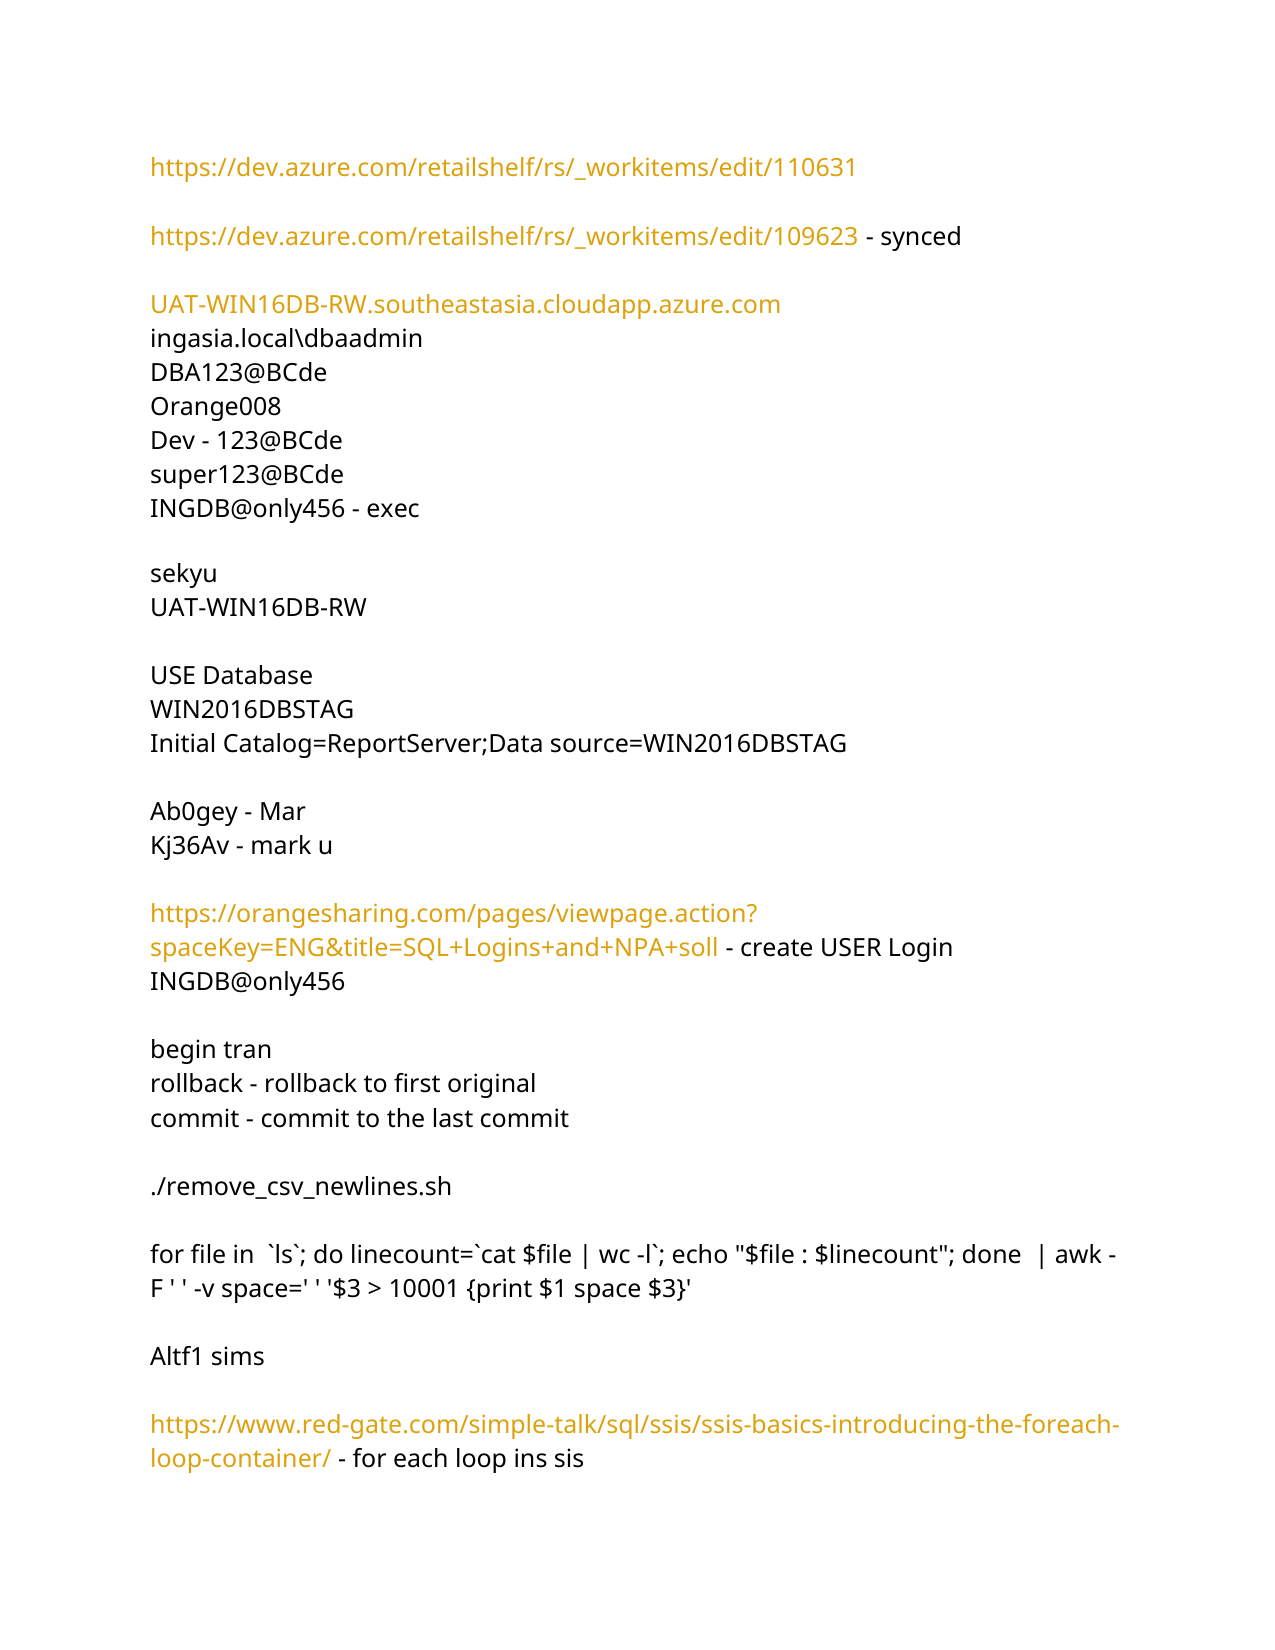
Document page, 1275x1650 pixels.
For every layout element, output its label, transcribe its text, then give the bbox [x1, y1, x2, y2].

text https://dev.azure.com/retailshelf/rs/_workitems/edit/109623 - synced [150, 218, 1125, 252]
text INGDB@only456 [150, 964, 1125, 998]
text https://orangesharing.com/pages/viewpage.action?spaceKey=ENG&title=SQL+Logins+and+NPA+soll - create USER Login [150, 896, 1125, 964]
text INGDB@only456 - exec [150, 491, 1125, 525]
text UAT-WIN16DB-RW.southeastasia.cloudapp.azure.com [150, 286, 1125, 320]
text Orange008 [150, 388, 1125, 422]
text WIN2016DBSTAG [150, 691, 1125, 726]
text Dev - 123@BCde [150, 422, 1125, 457]
text UAT-WIN16DB-RW [150, 589, 1125, 623]
text begin tran [150, 1032, 1125, 1066]
text sekyu [150, 555, 1125, 589]
text Initial Catalog=ReportServer;Data source=WIN2016DBSTAG [150, 726, 1125, 759]
text Ab0gey - Mar [150, 794, 1125, 828]
text DBA123@BCde [150, 354, 1125, 388]
text Kj36Av - mark u [150, 828, 1125, 862]
text https://dev.azure.com/retailshelf/rs/_workitems/edit/110631 [150, 150, 1125, 184]
text for file in `ls`; do linecount=`cat $file | wc -l`; echo "$file : $linecount"; done | awk -F ' ' -v space=' ' '$3 > 10001 {print $1 space $3}' [150, 1236, 1125, 1304]
text USE Database [150, 657, 1125, 691]
text rollback - rollback to first original [150, 1066, 1125, 1100]
text ingasia.local\dbaadmin [150, 320, 1125, 354]
text commit - commit to the last commit [150, 1100, 1125, 1134]
text https://www.red-gate.com/simple-talk/sql/ssis/ssis-basics-introducing-the-foreach-loop-container/ - for each loop ins sis [150, 1407, 1125, 1475]
text Altf1 sims [150, 1339, 1125, 1373]
text super123@BCde [150, 457, 1125, 491]
text ./remove_csv_newlines.sh [150, 1168, 1125, 1202]
